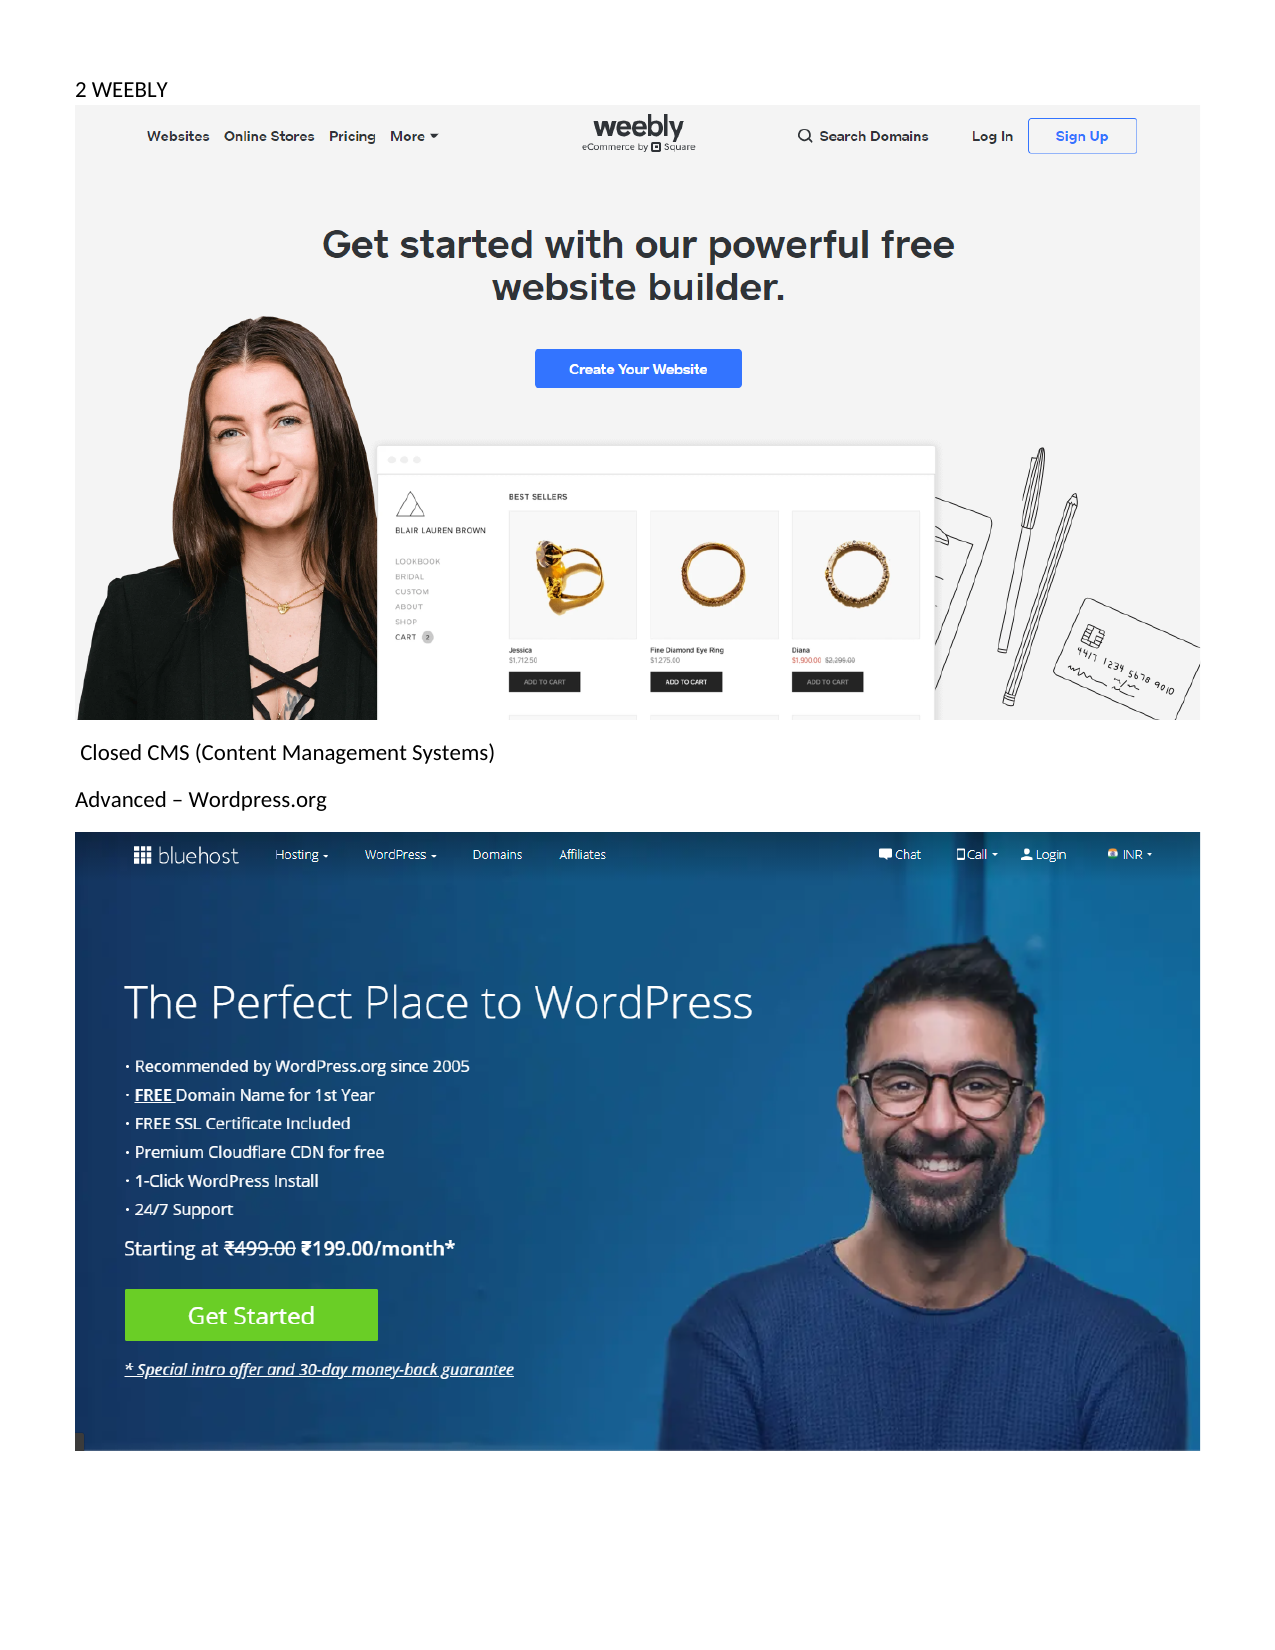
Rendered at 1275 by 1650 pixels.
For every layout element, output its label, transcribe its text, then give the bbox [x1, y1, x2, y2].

text 2 WEEBLY [75, 75, 1200, 105]
picture [75, 105, 1200, 720]
picture [75, 832, 1200, 1451]
text Closed CMS (Content Management Systems) [75, 738, 1200, 767]
text Advanced – Wordpress.org [75, 785, 1200, 813]
